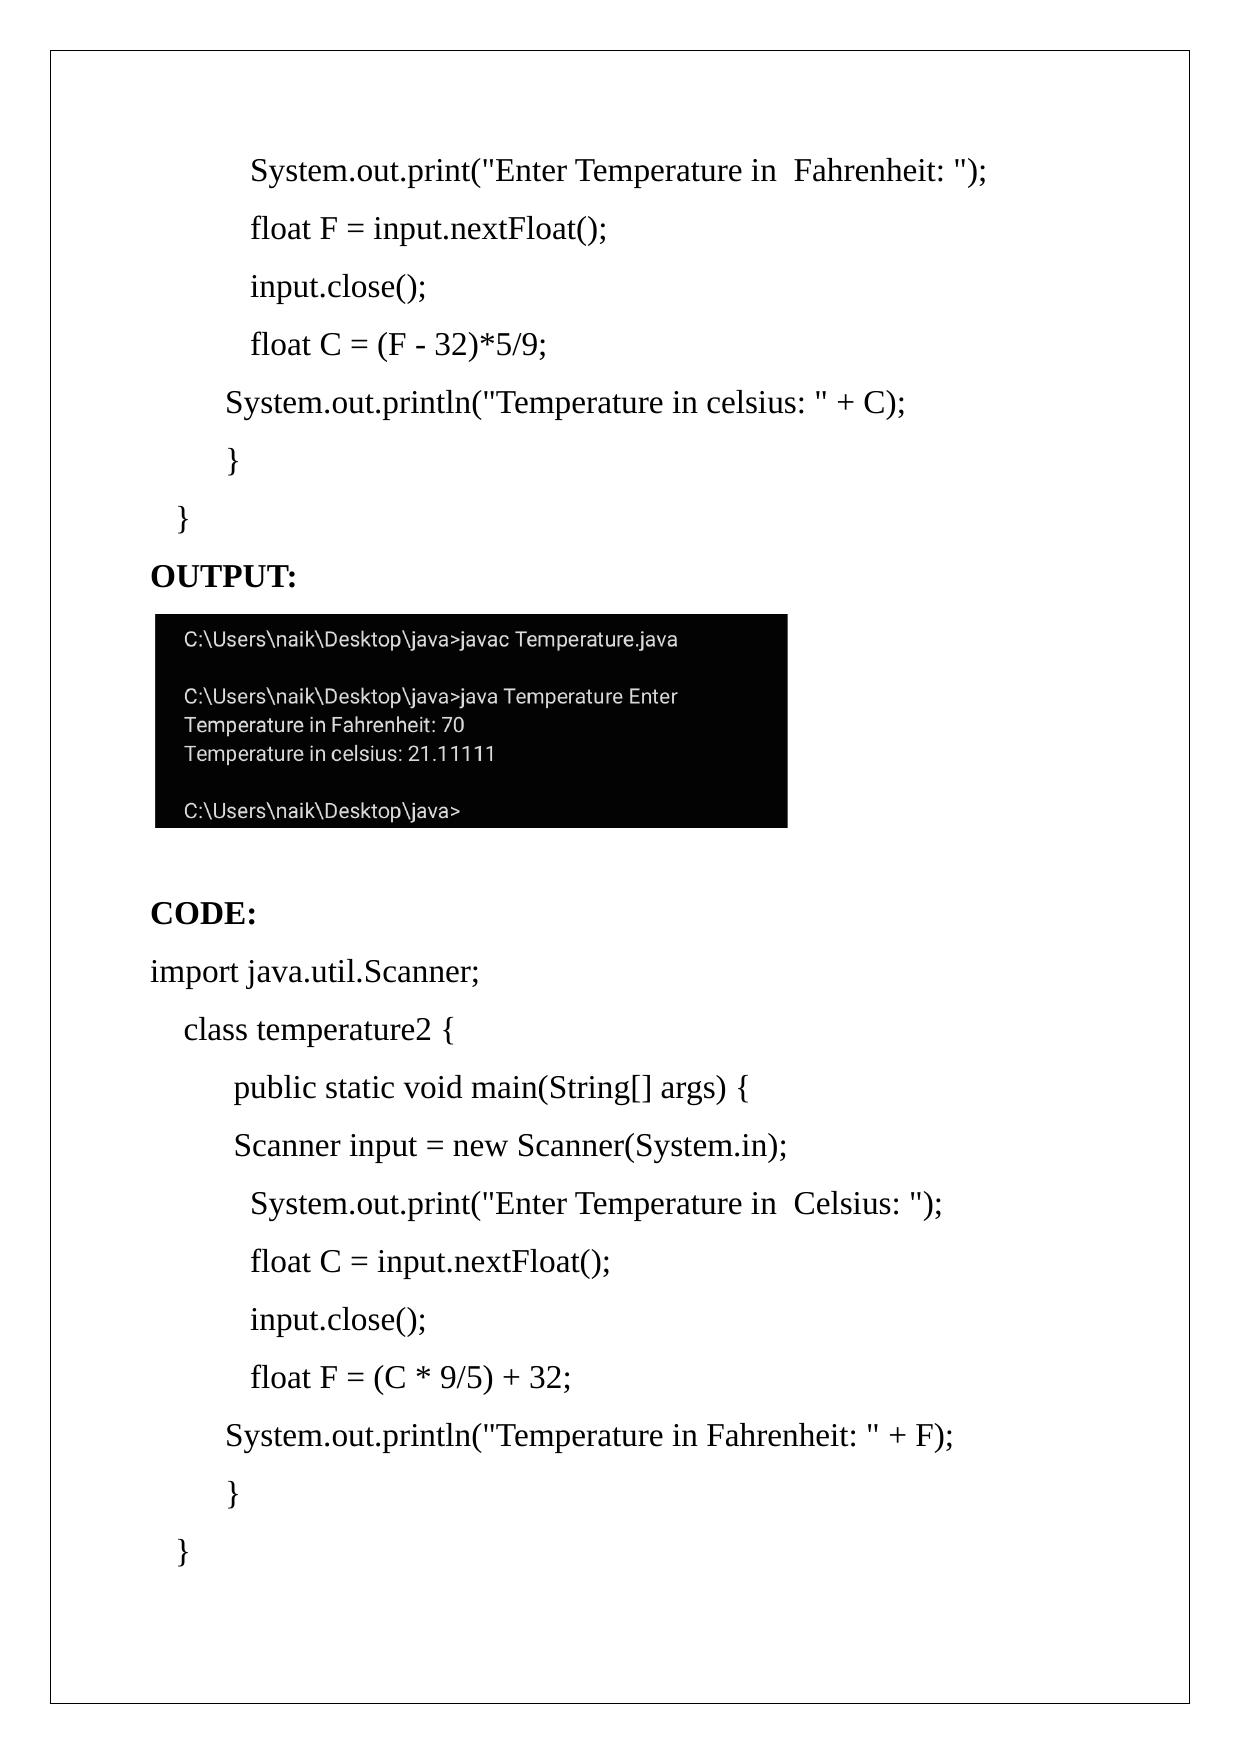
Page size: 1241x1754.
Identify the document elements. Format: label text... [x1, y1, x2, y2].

text input.close(); [150, 266, 1090, 304]
text input.close(); [150, 1299, 1090, 1338]
text } [150, 1532, 1090, 1570]
text Scanner input = new Scanner(System.in); [150, 1125, 1090, 1164]
text float F = input.nextFloat(); [150, 208, 1090, 246]
text System.out.print("Enter Temperature in Celsius: "); [150, 1183, 1090, 1222]
text public static void main(String[] args) { [150, 1067, 1090, 1106]
text CODE: [150, 893, 1090, 932]
text float C = input.nextFloat(); [150, 1241, 1090, 1280]
text } [150, 498, 1090, 536]
text OUTPUT: [150, 556, 1090, 594]
text System.out.println("Temperature in celsius: " + C); [150, 382, 1090, 420]
text import java.util.Scanner; [150, 951, 1090, 990]
text } [150, 440, 1090, 478]
text class temperature2 { [150, 1009, 1090, 1048]
text System.out.println("Temperature in Fahrenheit: " + F); [150, 1416, 1090, 1454]
text System.out.print("Enter Temperature in Fahrenheit: "); [150, 150, 1090, 188]
picture [155, 614, 788, 828]
text float C = (F - 32)*5/9; [150, 324, 1090, 362]
text } [150, 1473, 1090, 1512]
text float F = (C * 9/5) + 32; [150, 1357, 1090, 1396]
